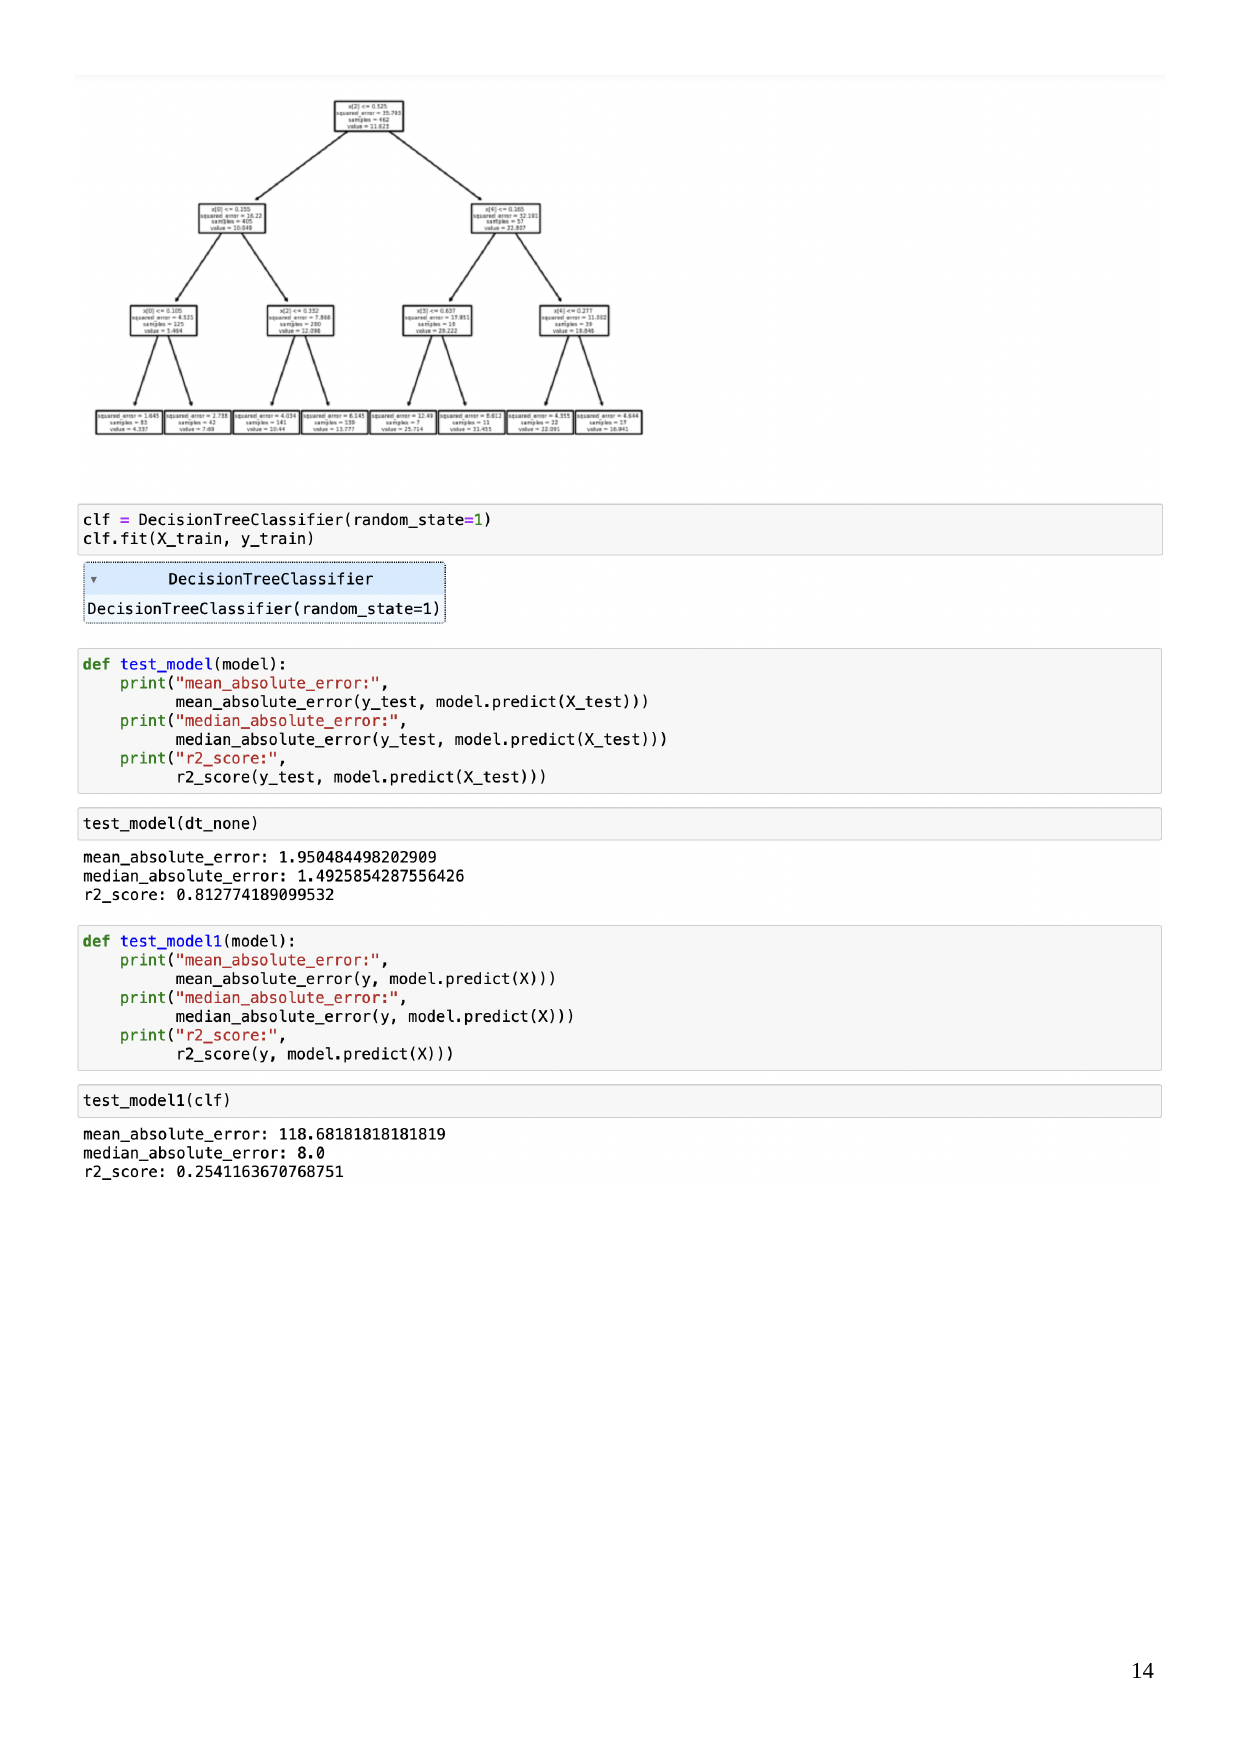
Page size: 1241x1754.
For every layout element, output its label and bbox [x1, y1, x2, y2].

picture [75, 75, 1166, 1184]
